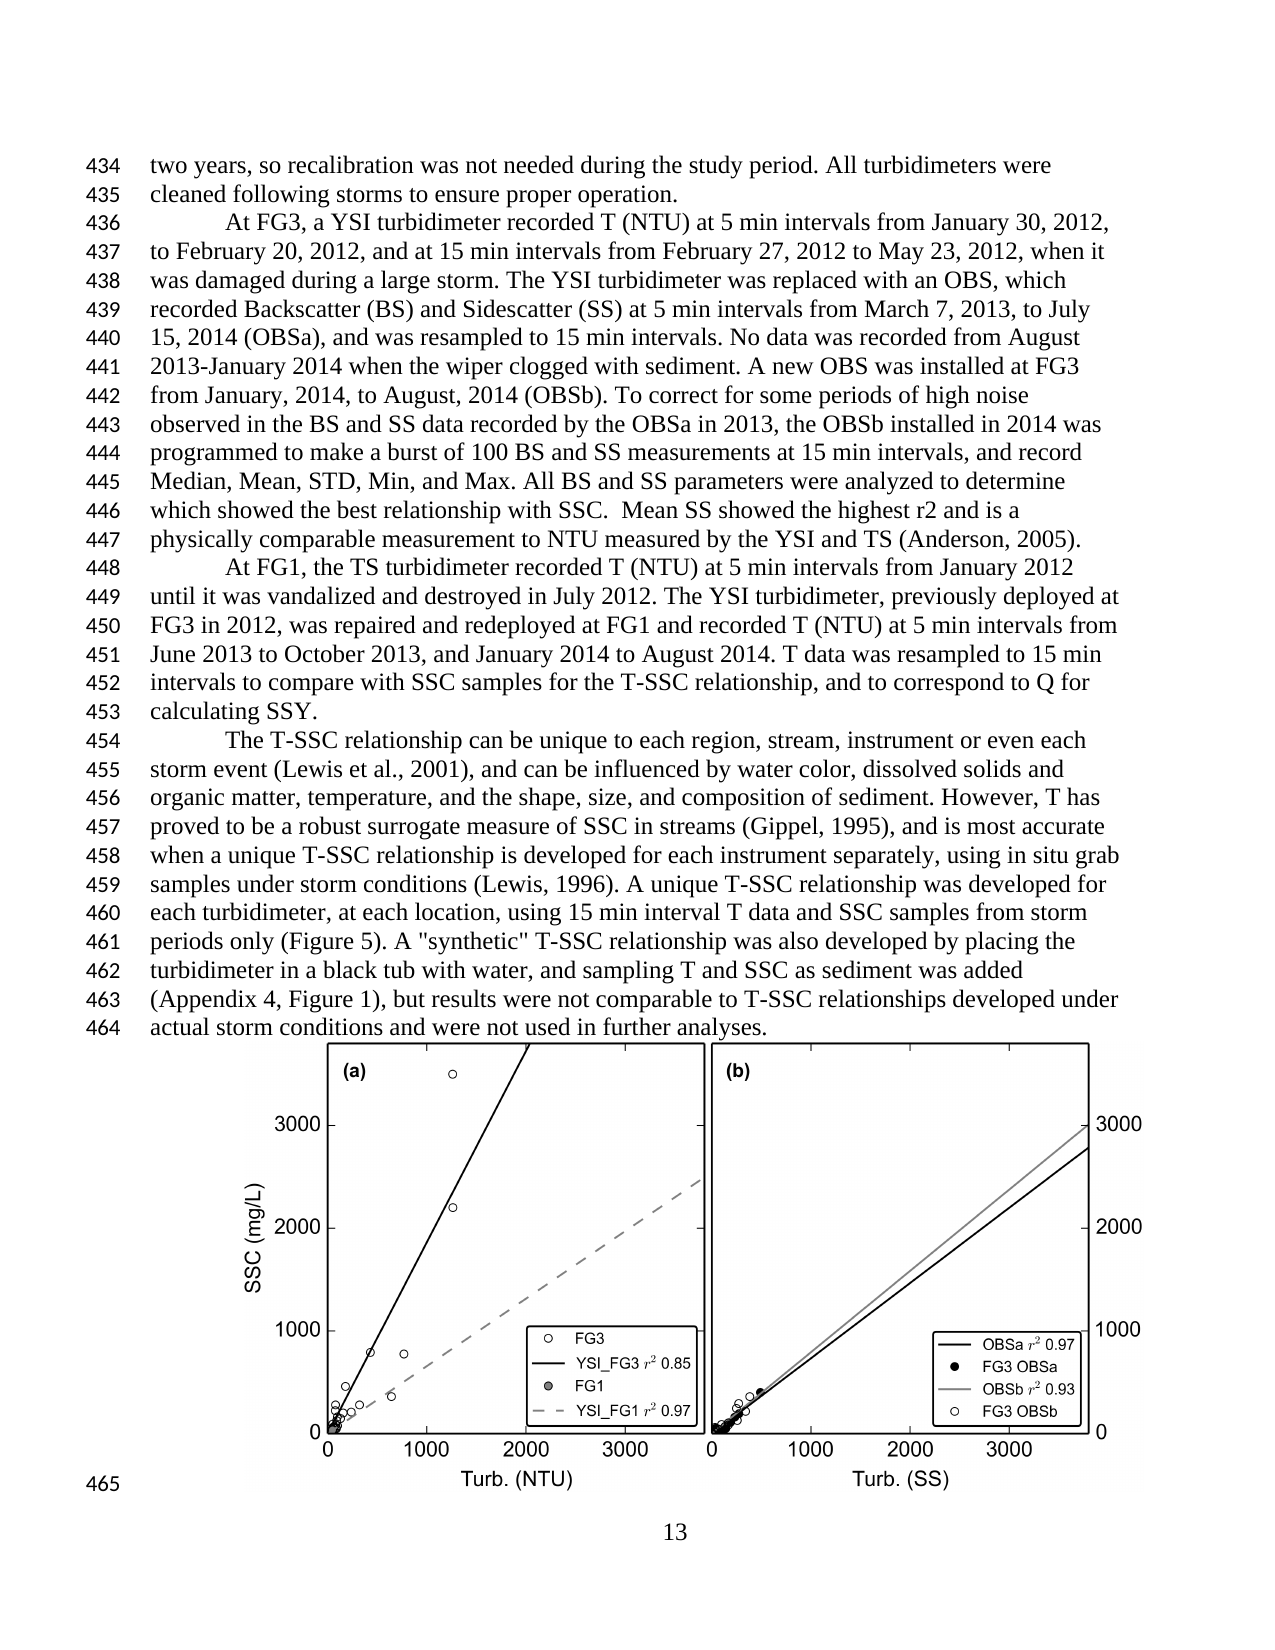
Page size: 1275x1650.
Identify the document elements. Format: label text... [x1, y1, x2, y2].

text The T-SSC relationship can be unique to each region, stream, instrument or even each storm event (Lewis et al., 2001), and can be influenced by water color, dissolved solids and organic matter, temperature, and the shape, size, and composition of sediment. However, T has proved to be a robust surrogate measure of SSC in streams (Gippel, 1995), and is most accurate when a unique T-SSC relationship is developed for each instrument separately, using in situ grab samples under storm conditions (Lewis, 1996). A unique T-SSC relationship was developed for each turbidimeter, at each location, using 15 min interval T data and SSC samples from storm periods only (Figure 5). A "synthetic" T-SSC relationship was also developed by placing the turbidimeter in a black tub with water, and sampling T and SSC as sediment was added (Appendix 4, Figure 1), but results were not comparable to T-SSC relationships developed under actual storm conditions and were not used in further analyses. [150, 725, 1125, 1041]
text At FG3, a YSI turbidimeter recorded T (NTU) at 5 min intervals from January 30, 2012, to February 20, 2012, and at 15 min intervals from February 27, 2012 to May 23, 2012, when it was damaged during a large storm. The YSI turbidimeter was replaced with an OBS, which recorded Backscatter (BS) and Sidescatter (SS) at 5 min intervals from March 7, 2013, to July 15, 2014 (OBSa), and was resampled to 15 min intervals. No data was recorded from August 2013-January 2014 when the wiper clogged with sediment. A new OBS was installed at FG3 from January, 2014, to August, 2014 (OBSb). To correct for some periods of high noise observed in the BS and SS data recorded by the OBSa in 2013, the OBSb installed in 2014 was programmed to make a burst of 100 BS and SS measurements at 15 min intervals, and record Median, Mean, STD, Min, and Max. All BS and SS parameters were analyzed to determine which showed the best relationship with SSC. Mean SS showed the highest r2 and is a physically comparable measurement to NTU measured by the YSI and TS (Anderson, 2005). [150, 207, 1125, 552]
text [150, 150, 1125, 207]
picture [243, 1041, 1144, 1492]
text At FG1, the TS turbidimeter recorded T (NTU) at 5 min intervals from January 2012 until it was vandalized and destroyed in July 2012. The YSI turbidimeter, previously deployed at FG3 in 2012, was repaired and redeployed at FG1 and recorded T (NTU) at 5 min intervals from June 2013 to October 2013, and January 2014 to August 2014. T data was resampled to 15 min intervals to compare with SSC samples for the T-SSC relationship, and to correspond to Q for calculating SSY. [150, 552, 1125, 725]
